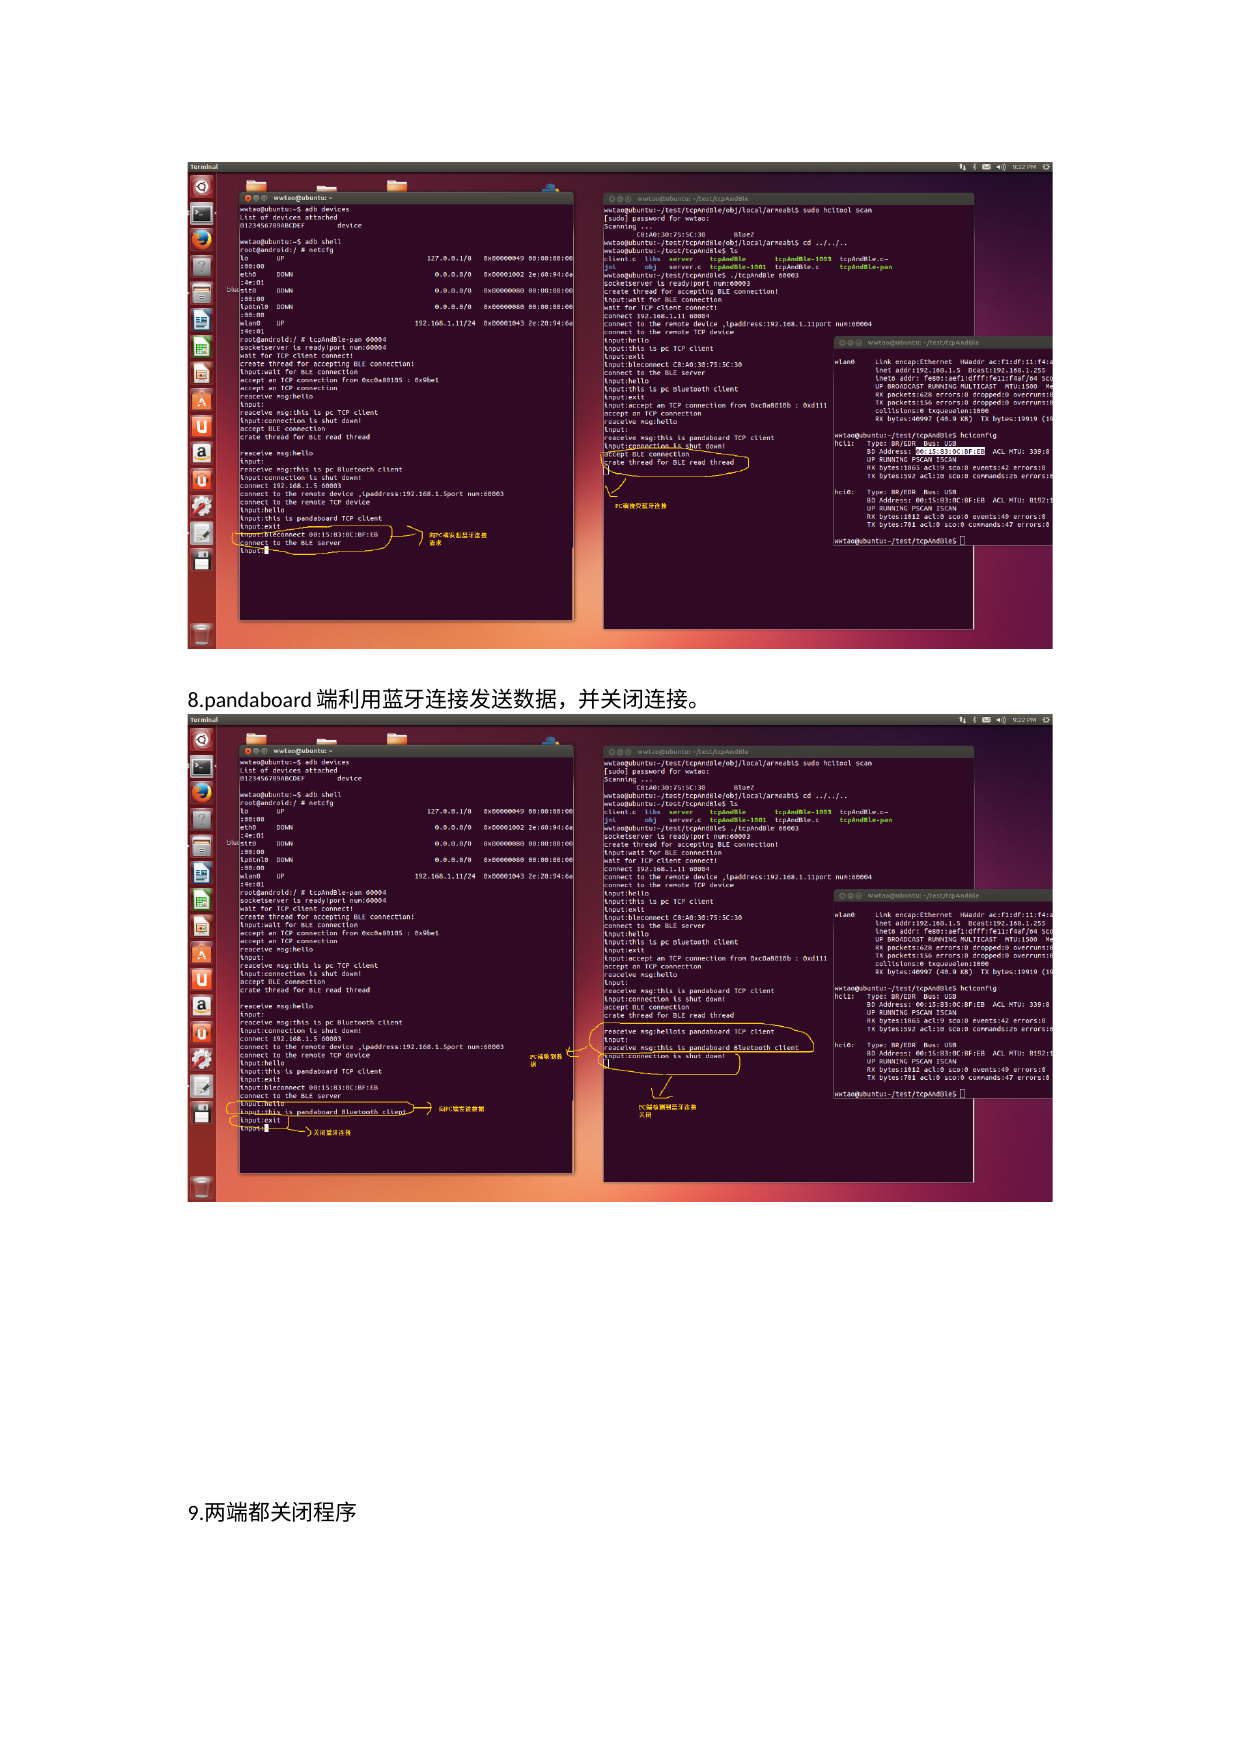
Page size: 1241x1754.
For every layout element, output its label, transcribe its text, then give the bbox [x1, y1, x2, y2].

text 9.两端都关闭程序 [187, 1494, 1053, 1527]
picture [187, 162, 1053, 649]
picture [187, 714, 1053, 1202]
text 8.pandaboard端利用蓝牙连接发送数据，并关闭连接。 [187, 682, 1053, 714]
